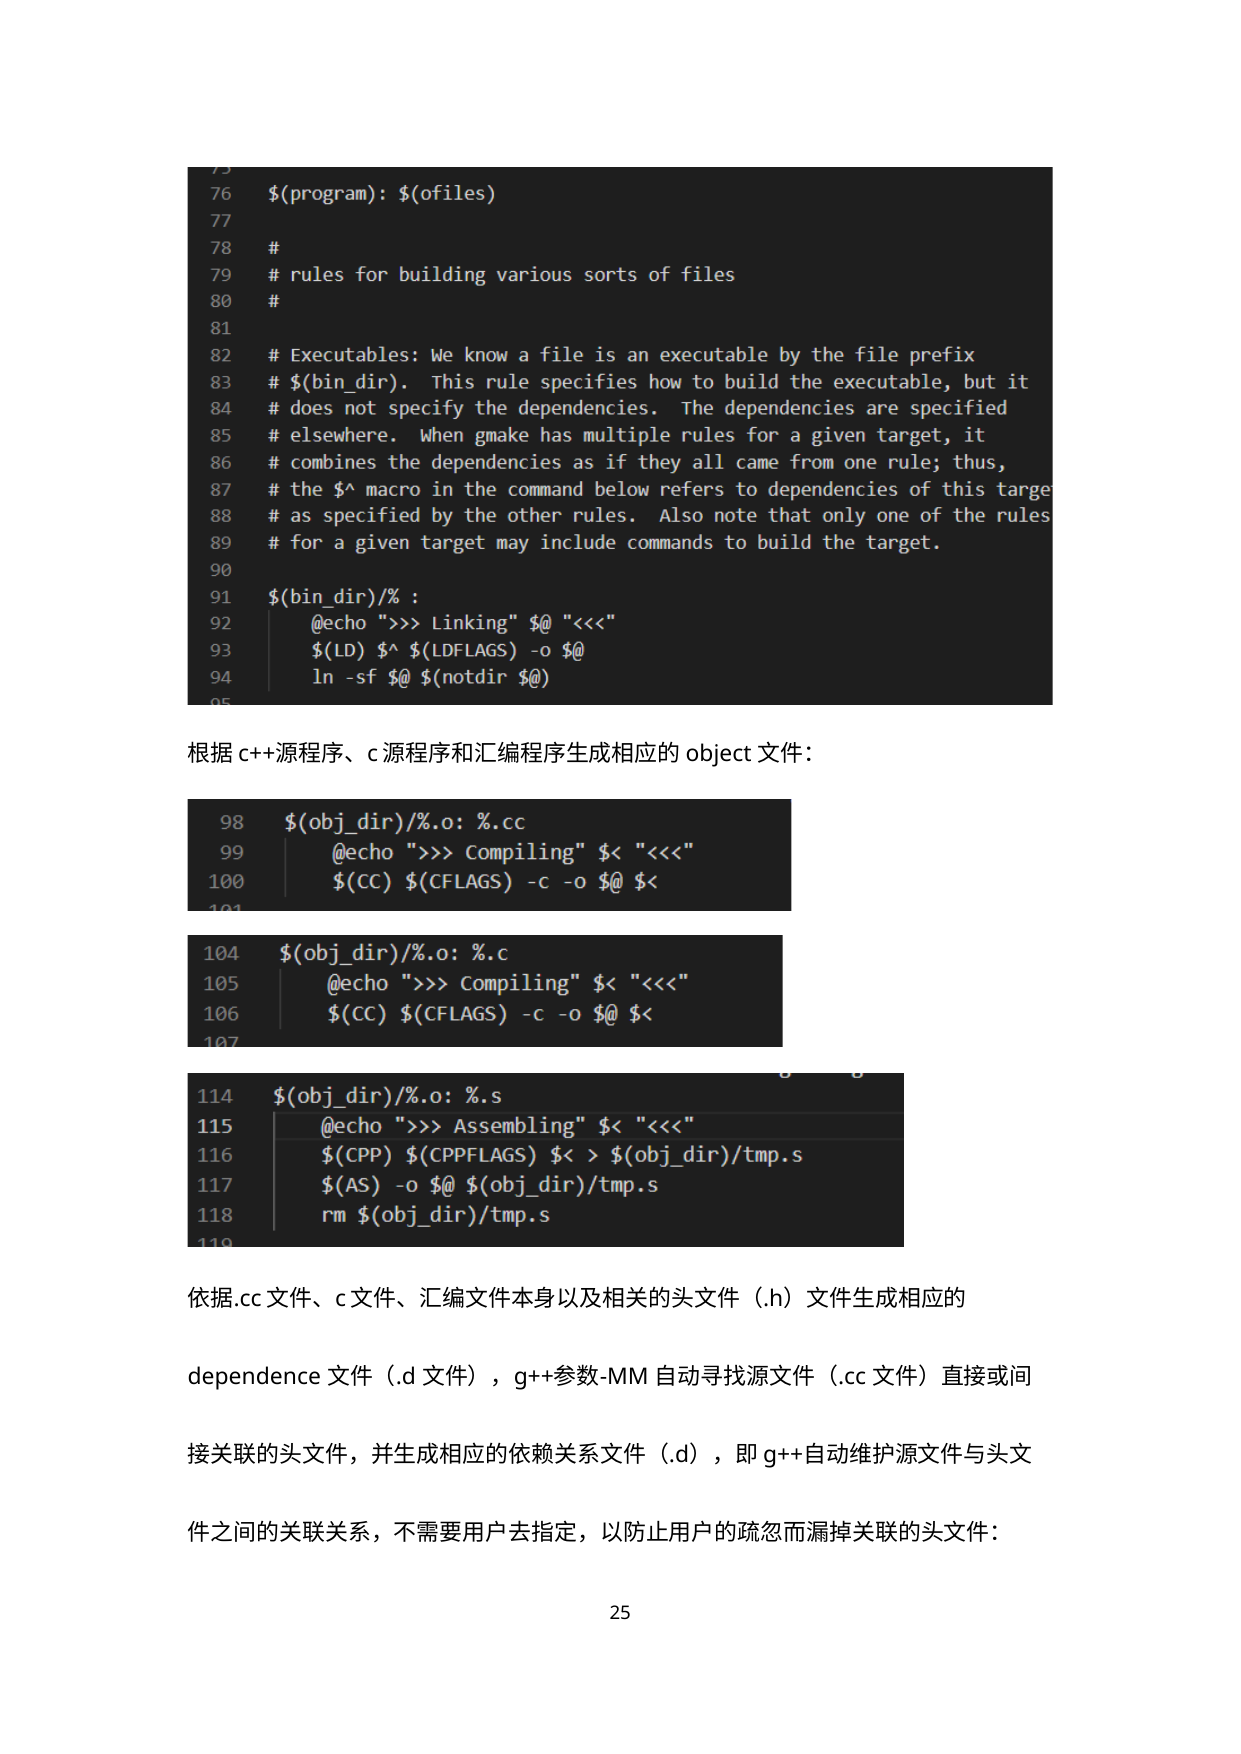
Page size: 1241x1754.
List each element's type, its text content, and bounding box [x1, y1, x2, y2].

picture [187, 167, 1053, 705]
picture [187, 1073, 904, 1247]
picture [187, 799, 792, 911]
picture [187, 935, 783, 1047]
text 依据.cc文件、c文件、汇编文件本身以及相关的头文件（.h）文件生成相应的 dependence 文件（.d 文件），g++参数-MM 自动寻找源文件（.cc 文件）直接或间接关联的头文件，并生成相应的依赖关系文件（.d），即 g++自动维护源文件与头文件之间的关联关系，不需要用户去指定，以防止用户的疏忽而漏掉关联的头文件： [187, 1264, 1053, 1563]
text 根据c++源程序、c源程序和汇编程序生成相应的 object 文件： [187, 718, 1053, 783]
